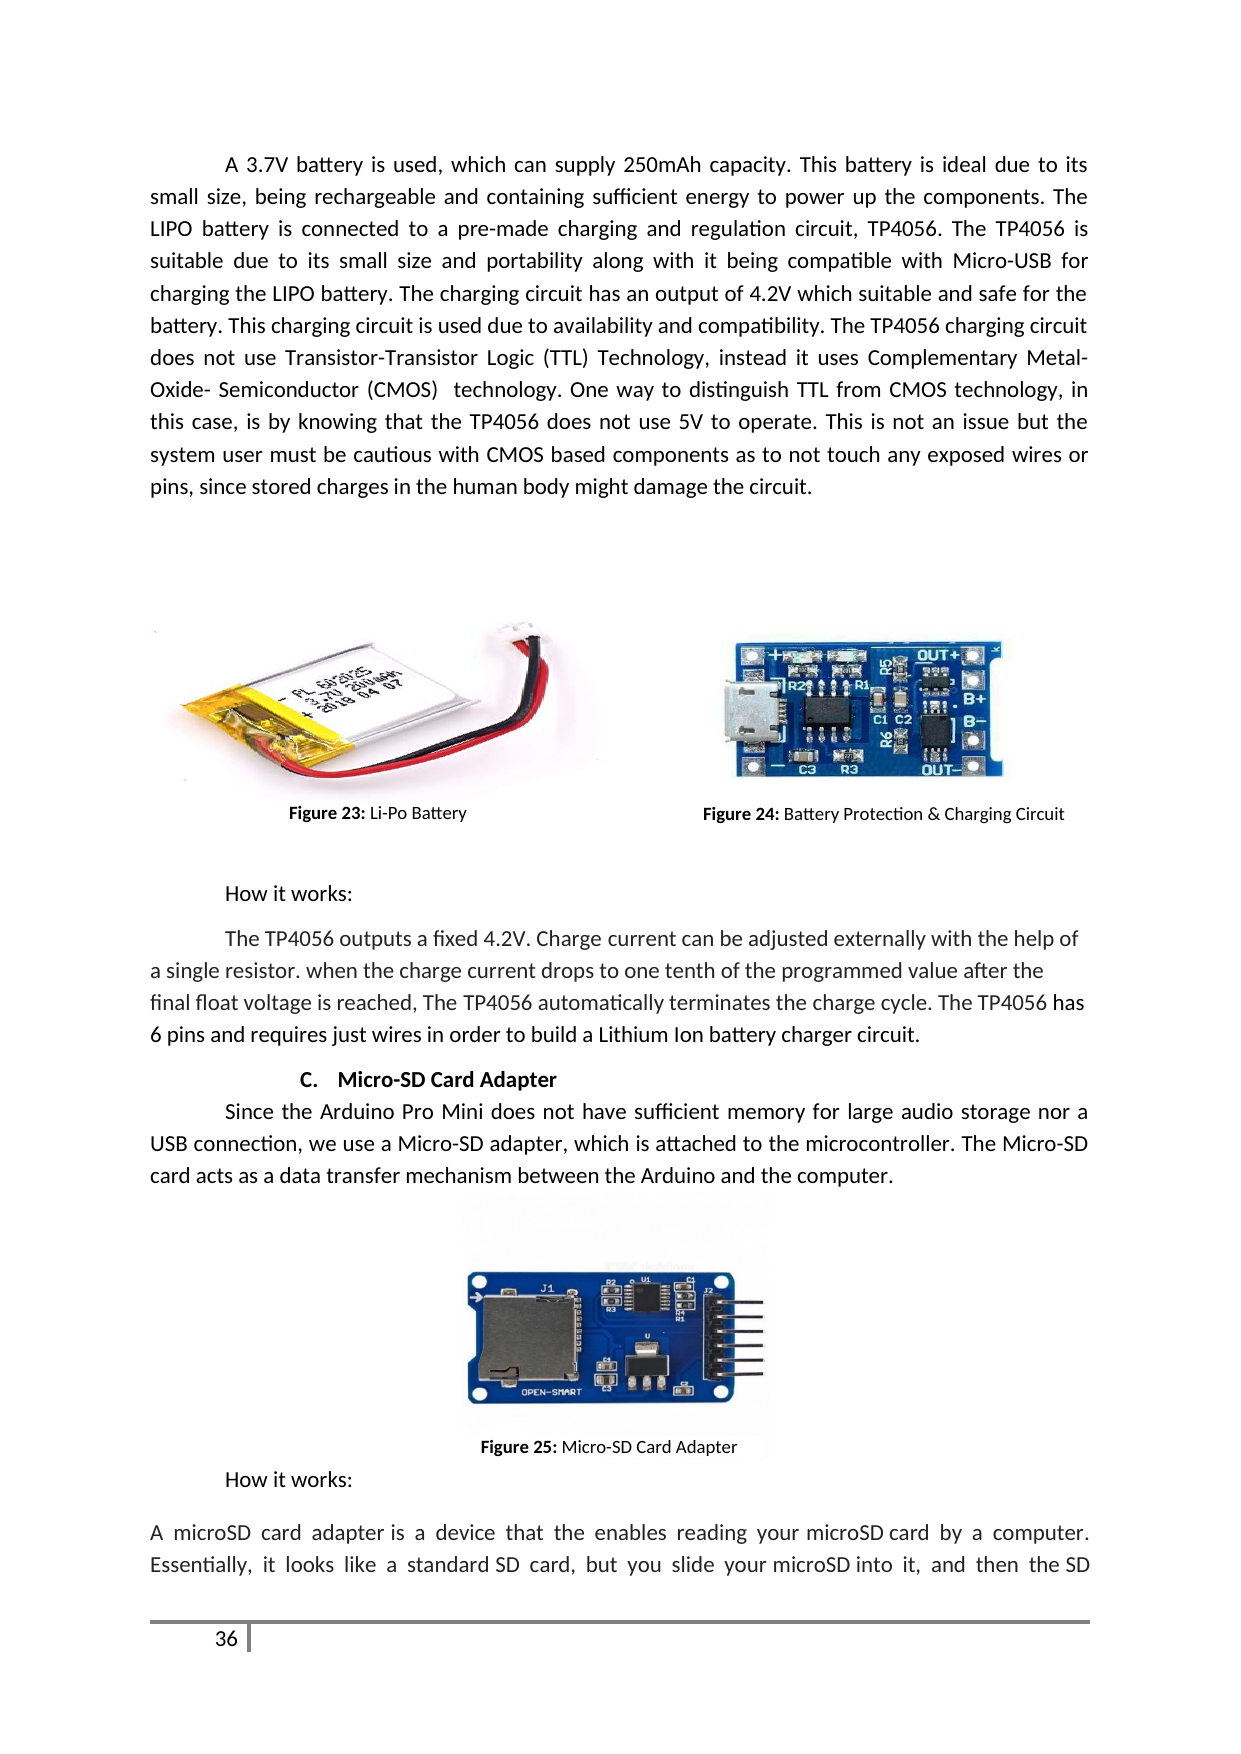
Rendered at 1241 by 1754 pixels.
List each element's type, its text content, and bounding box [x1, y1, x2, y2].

list Micro-SD Card Adapter [300, 1065, 1090, 1093]
picture [146, 585, 622, 819]
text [150, 1546, 1090, 1578]
picture [693, 570, 1035, 802]
picture [461, 1190, 771, 1461]
list A 3.7V battery is used, which can supply 250mAh capacity. This battery is ideal due to its small size, being rechargeable and containing sufficient energy to power up the components. The LIPO battery is connected to a pre-made charging and regulation circuit, TP4056. The TP4056 is suitable due to its small size and portability along with it being compatible with Micro-USB for charging the LIPO battery. The charging circuit has an output of 4.2V which suitable and safe for the battery. This charging circuit is used due to availability and compatibility. The TP4056 charging circuit does not use Transistor-Transistor Logic (TTL) Technology, instead it uses Complementary Metal-Oxide- Semiconductor (CMOS) technology. One way to distinguish TTL from CMOS technology, in this case, is by knowing that the TP4056 does not use 5V to operate. This is not an issue but the system user must be cautious with CMOS based components as to not touch any exposed wires or pins, since stored charges in the human body might damage the circuit. [150, 150, 1090, 500]
text The TP4056 outputs a fixed 4.2V. Charge current can be adjusted externally with the help of a single resistor. when the charge current drops to one tenth of the programmed value after the final float voltage is reached, The TP4056 automatically terminates the charge cycle. The TP4056 has 6 pins and requires just wires in order to build a Lithium Ion battery charger circuit. [150, 924, 1090, 1048]
list Since the Arduino Pro Mini does not have sufficient memory for large audio storage nor a USB connection, we use a Micro-SD adapter, which is attached to the microcontroller. The Micro-SD card acts as a data transfer mechanism between the Arduino and the computer. [150, 1097, 1090, 1189]
text How it works: [150, 879, 1090, 907]
